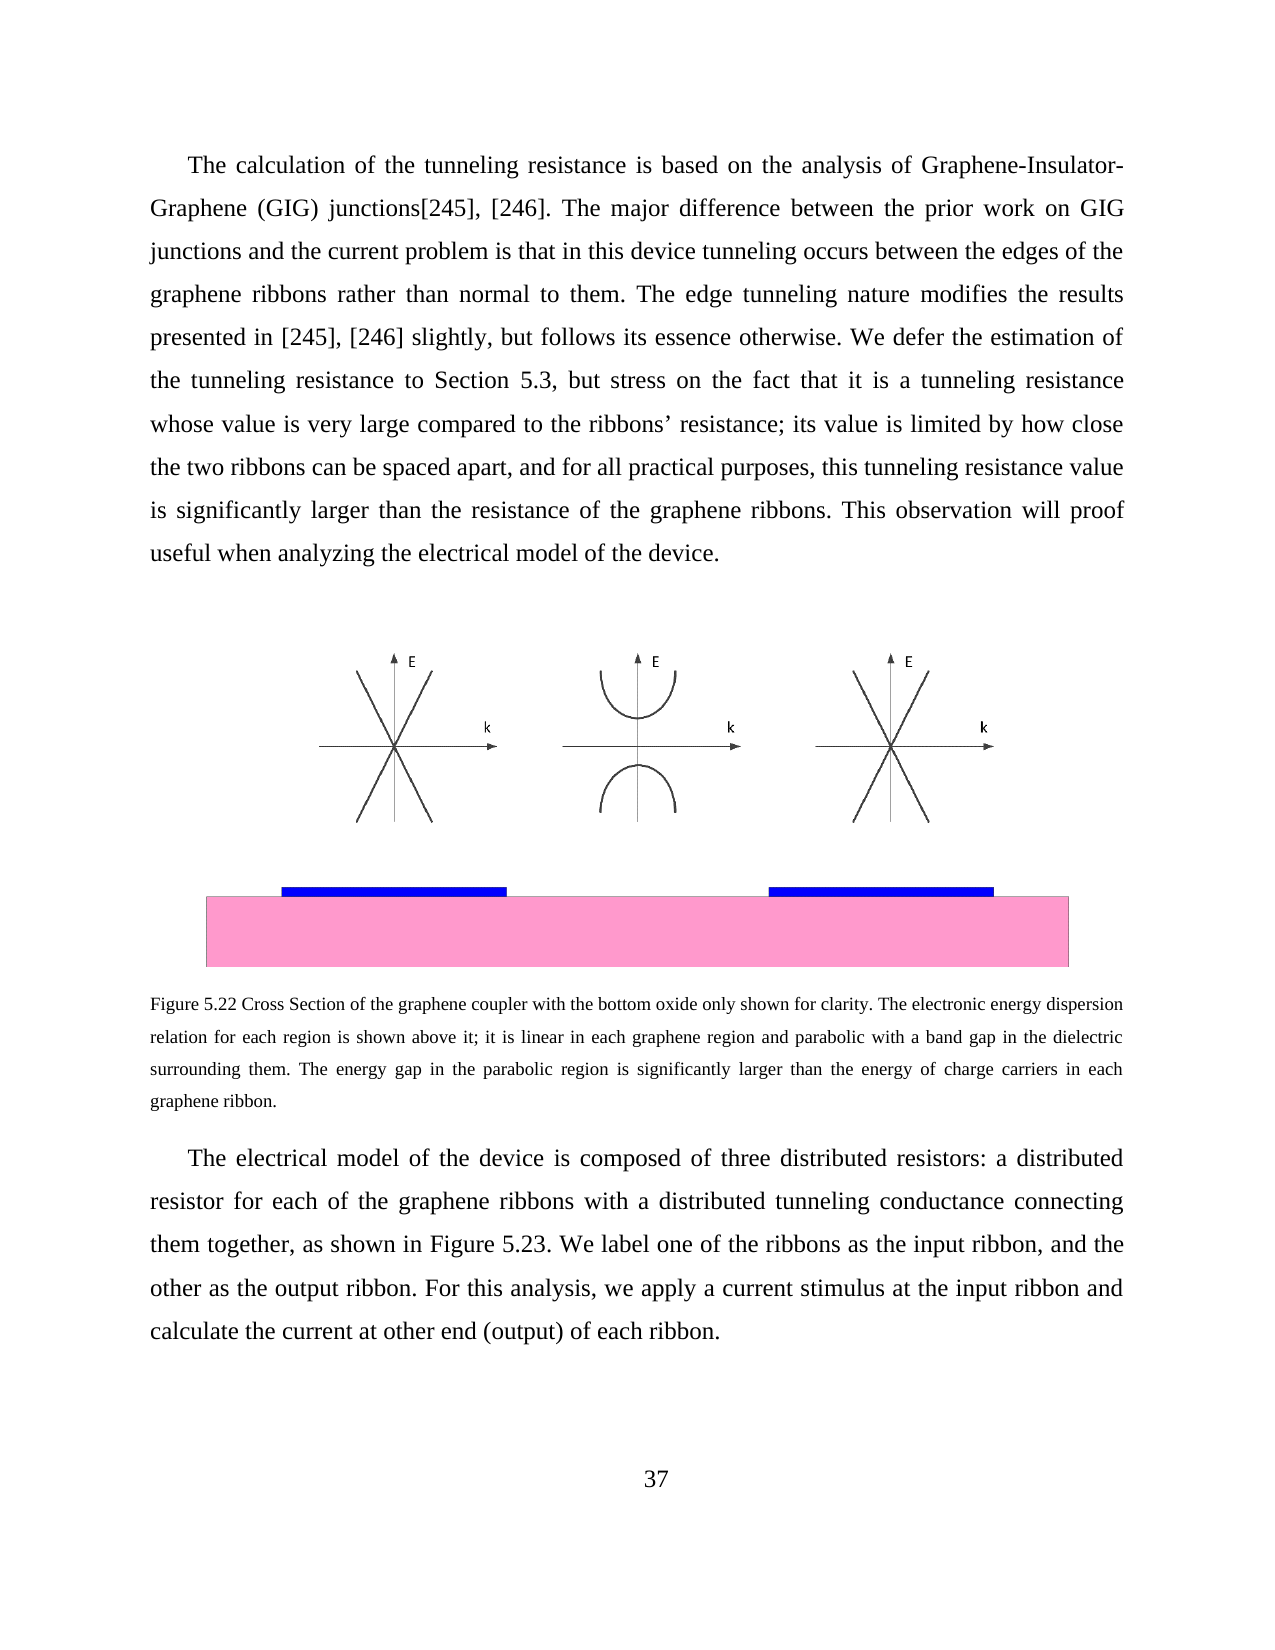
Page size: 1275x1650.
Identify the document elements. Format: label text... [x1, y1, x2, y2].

text The calculation of the tunneling resistance is based on the analysis of Graphene-Insulator-Graphene (GIG) junctions[245], [246]. The major difference between the prior work on GIG junctions and the current problem is that in this device tunneling occurs between the edges of the graphene ribbons rather than normal to them. The edge tunneling nature modifies the results presented in [245], [246] slightly, but follows its essence otherwise. We defer the estimation of the tunneling resistance to Section ‎5.3, but stress on the fact that it is a tunneling resistance whose value is very large compared to the ribbons’ resistance; its value is limited by how close the two ribbons can be spaced apart, and for all practical purposes, this tunneling resistance value is significantly larger than the resistance of the graphene ribbons. This observation will proof useful when analyzing the electrical model of the device. [150, 150, 1125, 567]
picture [206, 649, 1069, 967]
